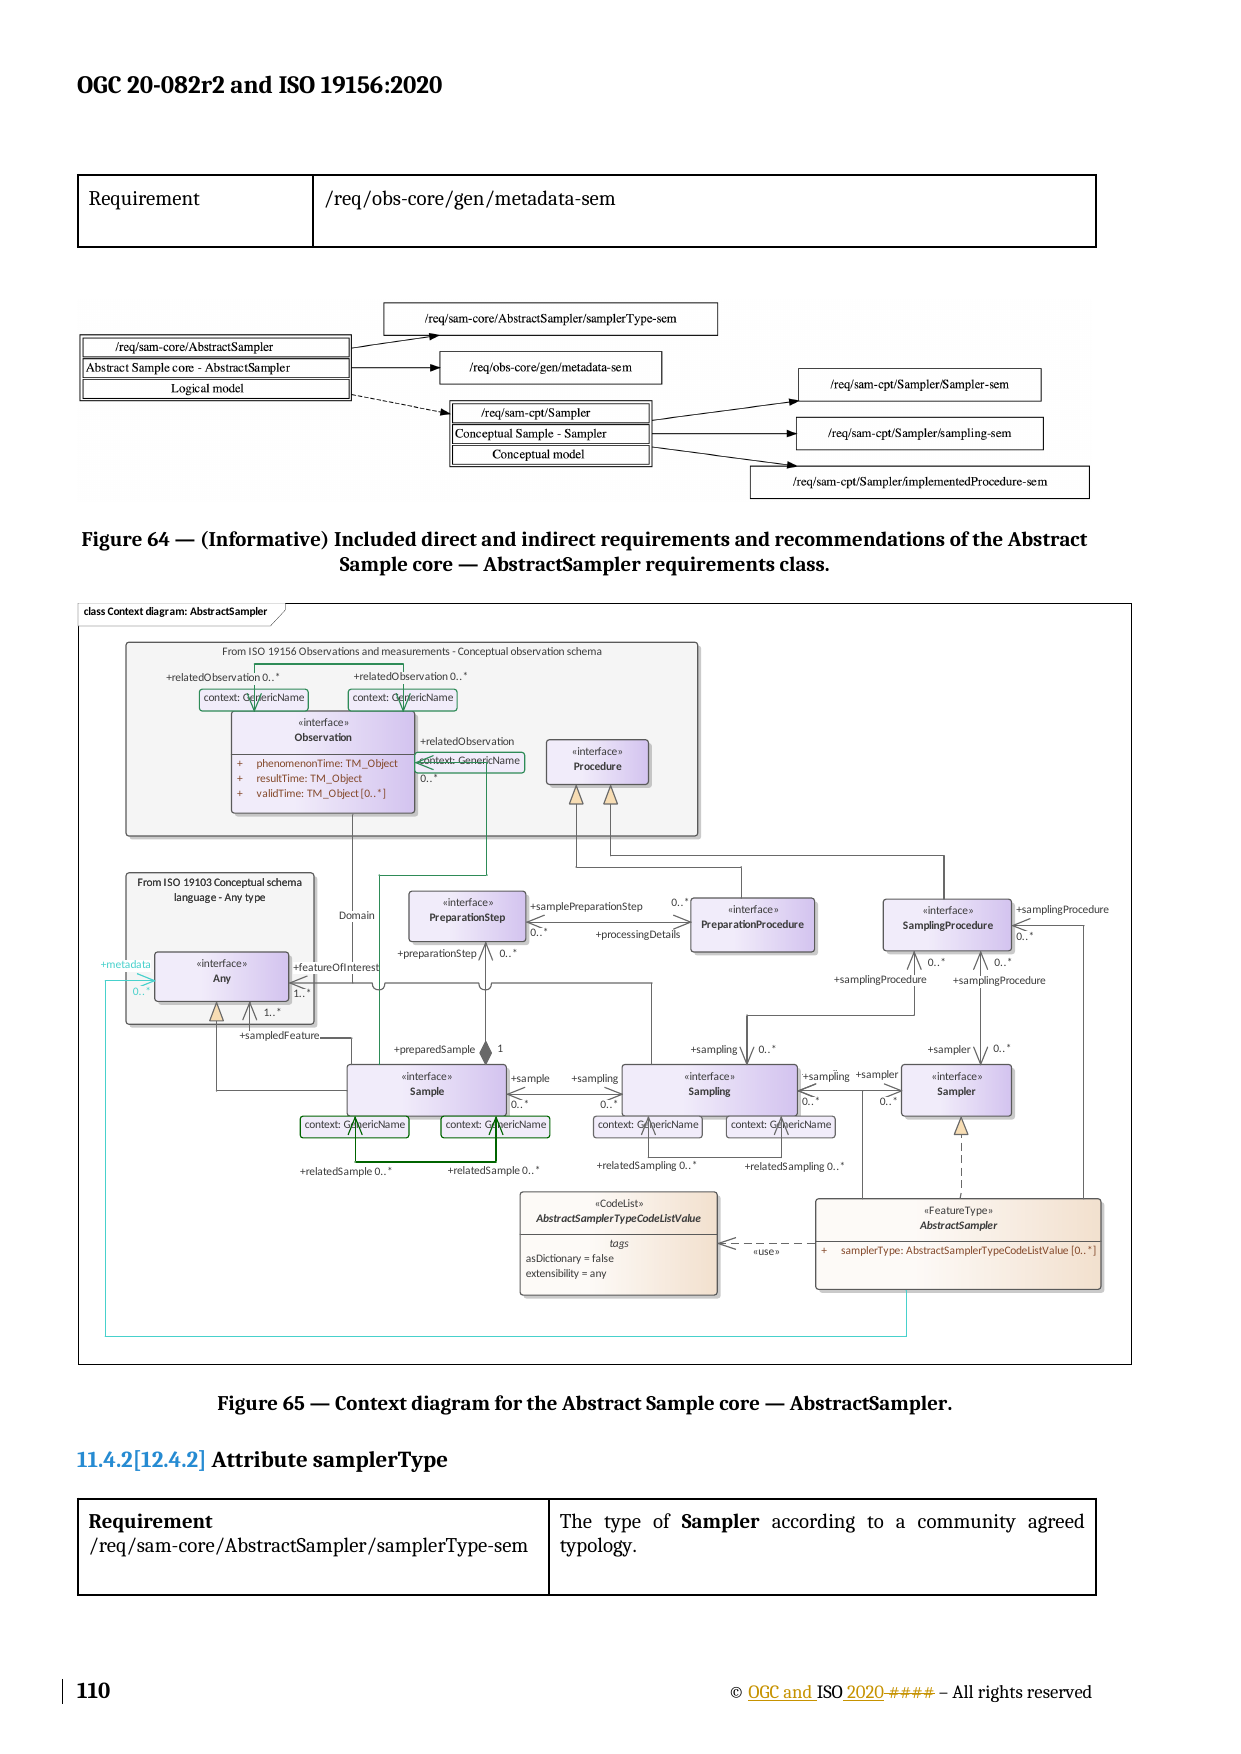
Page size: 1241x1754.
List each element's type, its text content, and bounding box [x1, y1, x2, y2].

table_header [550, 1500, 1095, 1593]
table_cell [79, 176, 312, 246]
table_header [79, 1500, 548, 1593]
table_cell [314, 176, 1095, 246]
text Figure — (Informative) Included direct and indirect requirements and recommendations of the Abstract Sample core — AbstractSampler requirements class. [77, 527, 1092, 577]
subtitle Attribute samplerType [77, 1446, 1092, 1473]
text Figure — Context diagram for the Abstract Sample core — AbstractSampler. [77, 1390, 1092, 1415]
picture [76, 299, 1093, 502]
